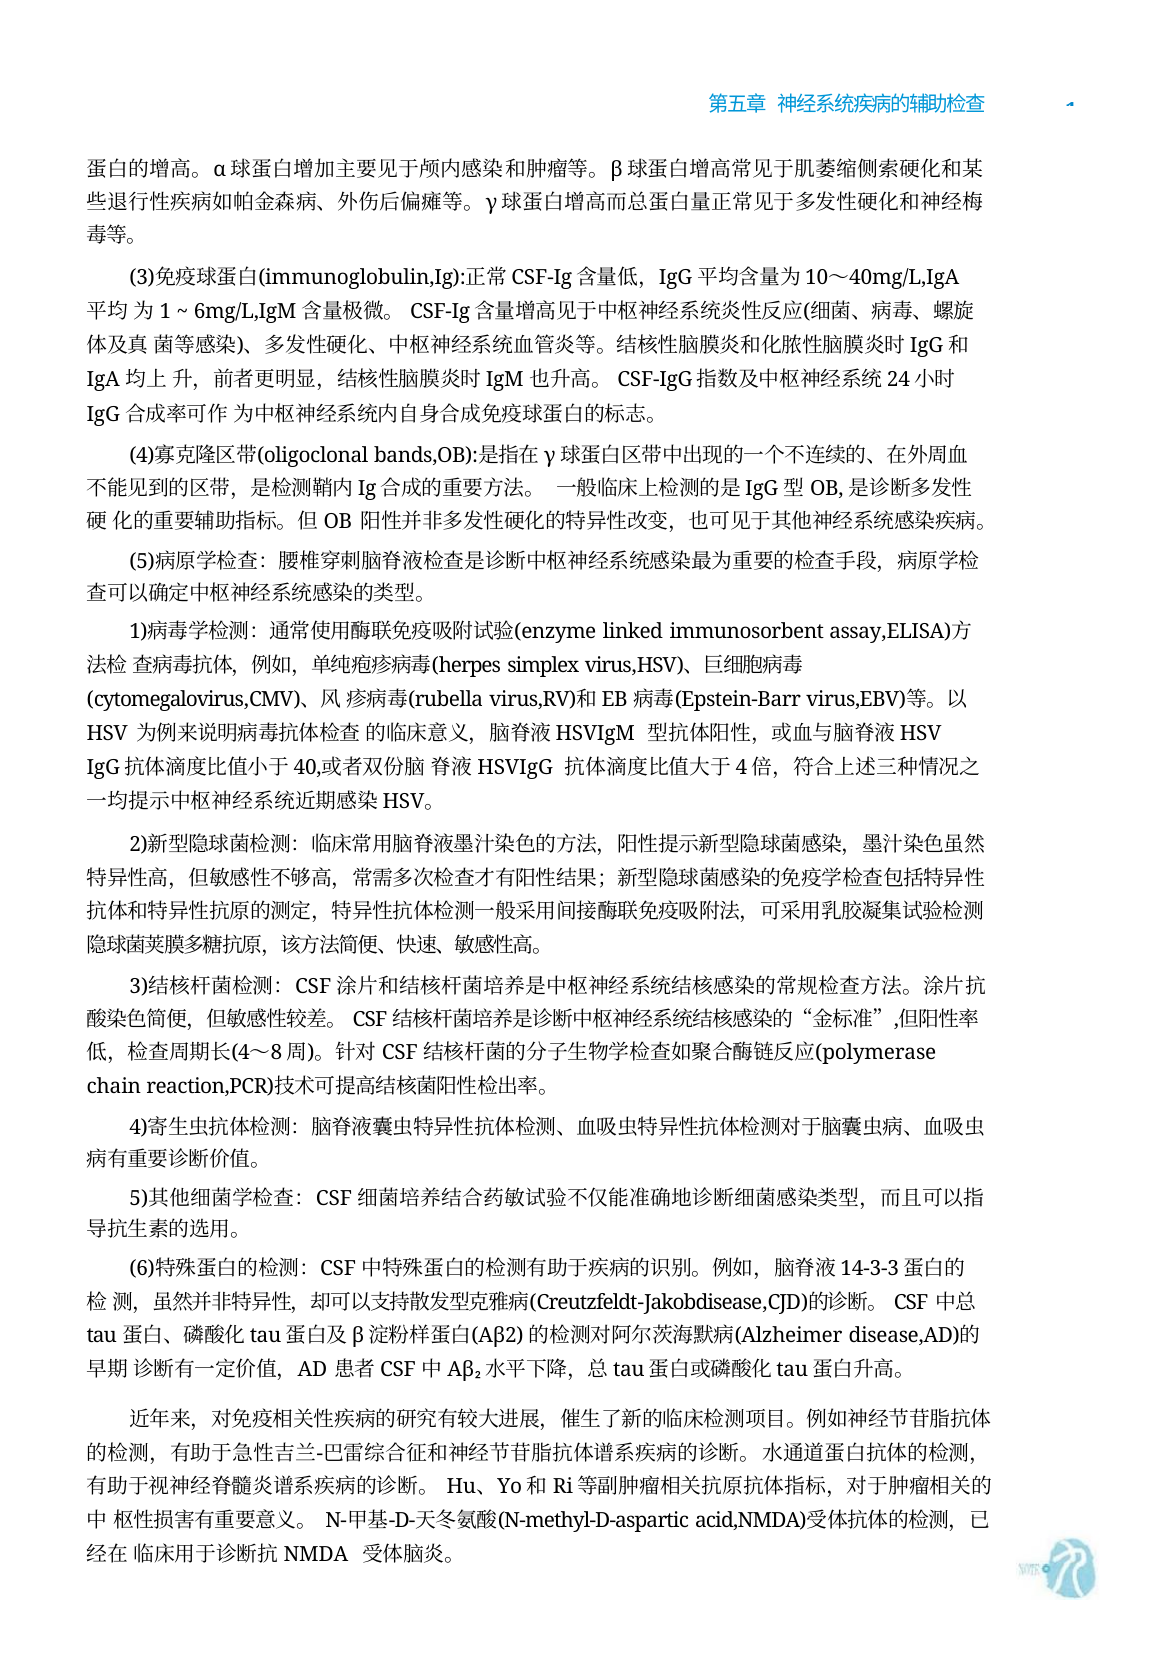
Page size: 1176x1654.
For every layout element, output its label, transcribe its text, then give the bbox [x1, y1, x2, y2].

text (4)寡克隆区带(oligoclonal bands,OB):是指在γ球蛋白区带中出现的一个不连续的、在外周血 不能见到的区带，是检测鞘内Ig合成的重要方法。 一般临床上检测的是IgG 型 OB, 是诊断多发性硬 化的重要辅助指标。但 OB 阳性并非多发性硬化的特异性改变，也可见于其他神经系统感染疾病。 [86, 438, 984, 534]
text 近年来，对免疫相关性疾病的研究有较大进展，催生了新的临床检测项目。例如神经节苷脂抗体 的检测，有助于急性吉兰-巴雷综合征和神经节苷脂抗体谱系疾病的诊断。水通道蛋白抗体的检测， 有助于视神经脊髓炎谱系疾病的诊断。 Hu、Yo和 Ri等副肿瘤相关抗原抗体指标，对于肿瘤相关的中 枢性损害有重要意义。 N-甲基-D-天冬氨酸(N-methyl-D-aspartic acid,NMDA)受体抗体的检测，已经在 临床用于诊断抗 NMDA 受体脑炎。 [86, 1402, 992, 1568]
text 5)其他细菌学检查：CSF 细菌培养结合药敏试验不仅能准确地诊断细菌感染类型，而且可以指 导抗生素的选用。 [86, 1181, 985, 1243]
text 1)病毒学检测：通常使用酶联免疫吸附试验(enzyme linked immunosorbent assay,ELISA)方法检 查病毒抗体，例如，单纯疱疹病毒(herpes simplex virus,HSV)、巨细胞病毒(cytomegalovirus,CMV)、风 疹病毒(rubella virus,RV)和EB 病毒(Epstein-Barr virus,EBV)等。以HSV 为例来说明病毒抗体检查 的临床意义，脑脊液HSVIgM 型抗体阳性，或血与脑脊液HSV IgG抗体滴度比值小于40,或者双份脑 脊液 HSVIgG 抗体滴度比值大于4倍，符合上述三种情况之一均提示中枢神经系统近期感染HSV。 [86, 615, 984, 815]
text (5)病原学检查：腰椎穿刺脑脊液检查是诊断中枢神经系统感染最为重要的检查手段，病原学检 查可以确定中枢神经系统感染的类型。 [86, 545, 984, 606]
text 4)寄生虫抗体检测：脑脊液囊虫特异性抗体检测、血吸虫特异性抗体检测对于脑囊虫病、血吸虫 病有重要诊断价值。 [86, 1111, 987, 1172]
text 2)新型隐球菌检测：临床常用脑脊液墨汁染色的方法，阳性提示新型隐球菌感染，墨汁染色虽然 特异性高，但敏感性不够高，常需多次检查才有阳性结果；新型隐球菌感染的免疫学检查包括特异性 抗体和特异性抗原的测定，特异性抗体检测一般采用间接酶联免疫吸附法，可采用乳胶凝集试验检测 隐球菌荚膜多糖抗原，该方法简便、快速、敏感性高。 [86, 827, 986, 958]
text (6)特殊蛋白的检测：CSF 中特殊蛋白的检测有助于疾病的识别。例如，脑脊液14-3-3蛋白的检 测，虽然并非特异性，却可以支持散发型克雅病(Creutzfeldt-Jakobdisease,CJD)的诊断。 CSF 中总tau 蛋白、磷酸化tau蛋白及β淀粉样蛋白(Aβ2) 的检测对阿尔茨海默病(Alzheimer disease,AD)的早期 诊断有一定价值，AD 患者CSF 中 Aβ₂水平下降，总tau蛋白或磷酸化tau蛋白升高。 [86, 1252, 984, 1383]
picture [873, 98, 882, 103]
text 第五章 神经系统疾病的辅助检查 [708, 89, 1100, 117]
text 蛋白的增高。α球蛋白增加主要见于颅内感染和肿瘤等。β球蛋白增高常见于肌萎缩侧索硬化和某 些退行性疾病如帕金森病、外伤后偏瘫等。γ球蛋白增高而总蛋白量正常见于多发性硬化和神经梅 毒等。 [86, 152, 984, 248]
picture [1015, 1530, 1100, 1600]
text 3)结核杆菌检测：CSF 涂片和结核杆菌培养是中枢神经系统结核感染的常规检查方法。涂片抗 酸染色简便，但敏感性较差。 CSF 结核杆菌培养是诊断中枢神经系统结核感染的“金标准”,但阳性率 低，检查周期长(4～8周)。针对 CSF 结核杆菌的分子生物学检查如聚合酶链反应(polymerase chain reaction,PCR)技术可提高结核菌阳性检出率。 [86, 969, 986, 1099]
text (3)免疫球蛋白(immunoglobulin,Ig):正常CSF-Ig含量低，IgG 平均含量为10～40mg/L,IgA 平均 为 1 ~ 6mg/L,IgM 含量极微。 CSF-Ig含量增高见于中枢神经系统炎性反应(细菌、病毒、螺旋体及真 菌等感染)、多发性硬化、中枢神经系统血管炎等。结核性脑膜炎和化脓性脑膜炎时IgG 和 IgA 均上 升，前者更明显，结核性脑膜炎时IgM 也升高。 CSF-IgG指数及中枢神经系统24小时IgG 合成率可作 为中枢神经系统内自身合成免疫球蛋白的标志。 [86, 260, 985, 427]
